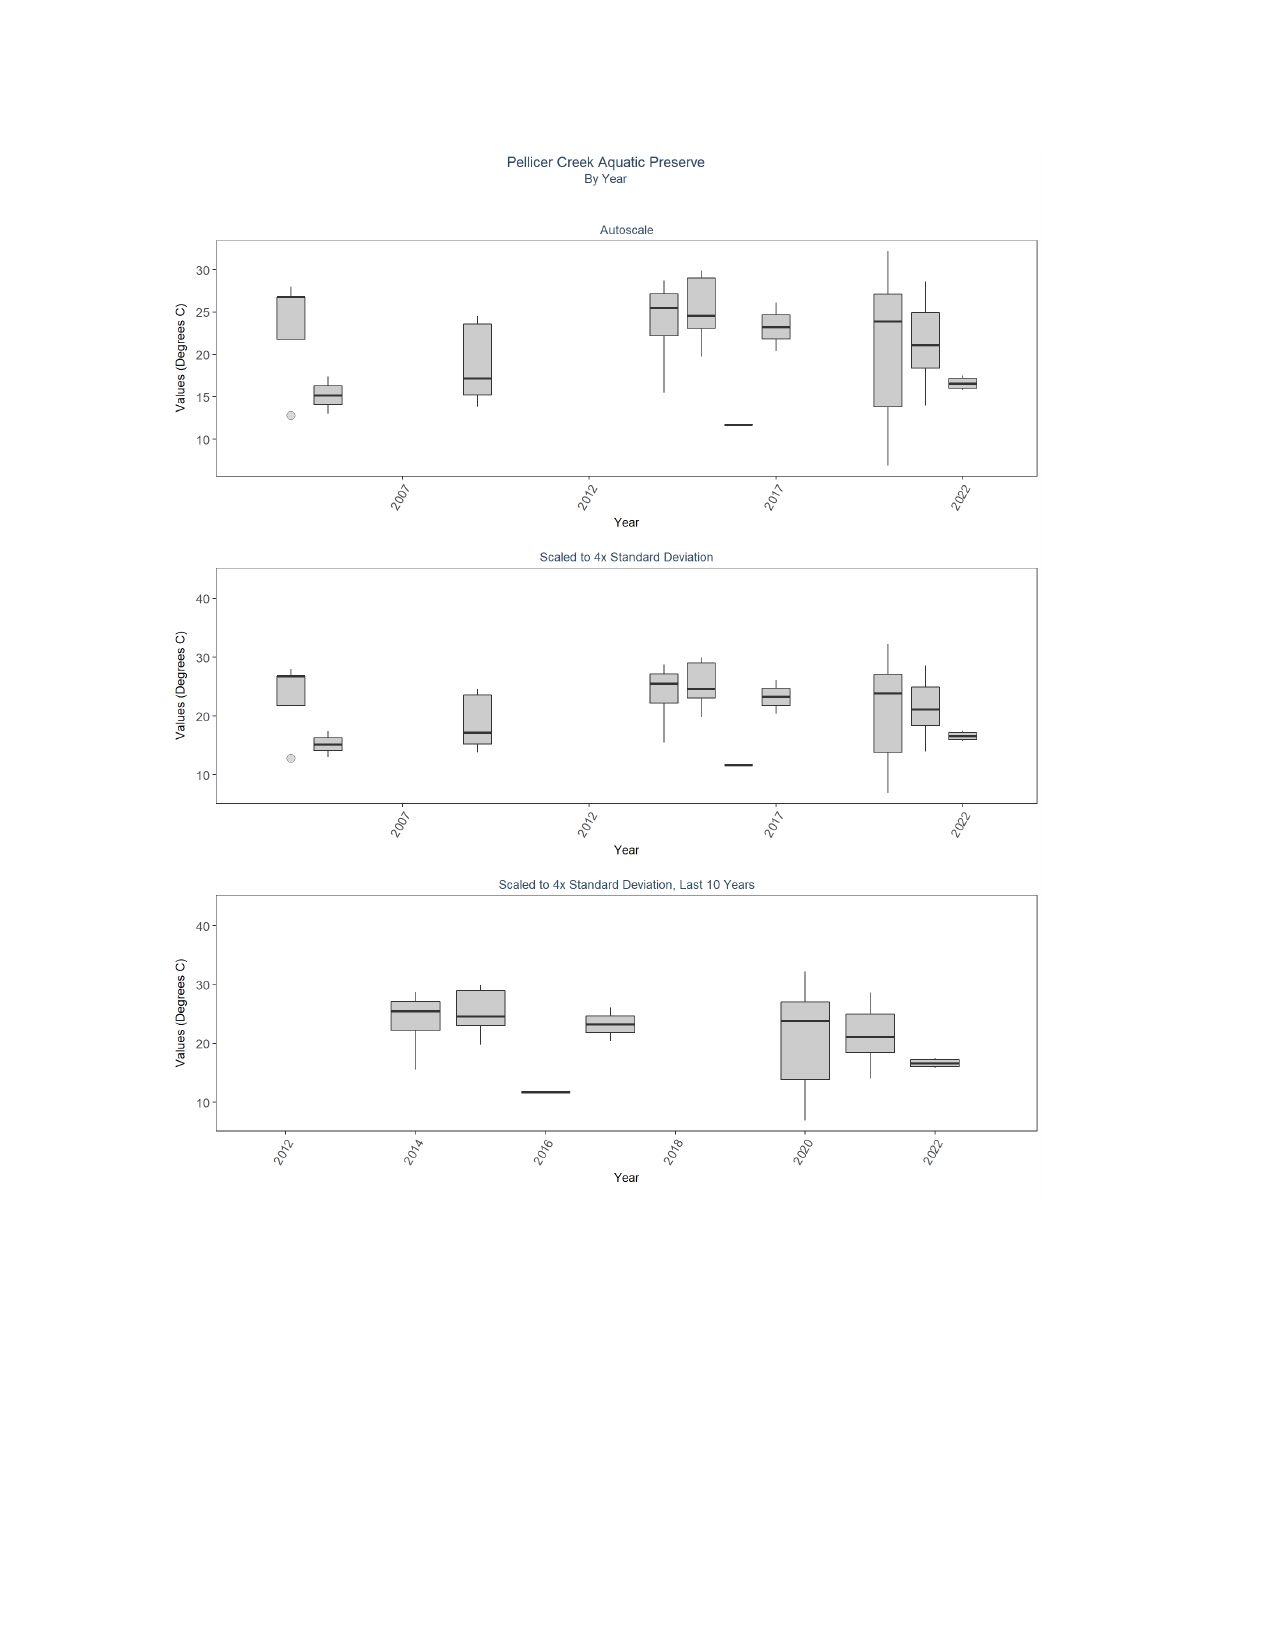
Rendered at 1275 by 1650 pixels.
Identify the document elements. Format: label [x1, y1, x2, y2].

picture [168, 150, 1044, 1200]
